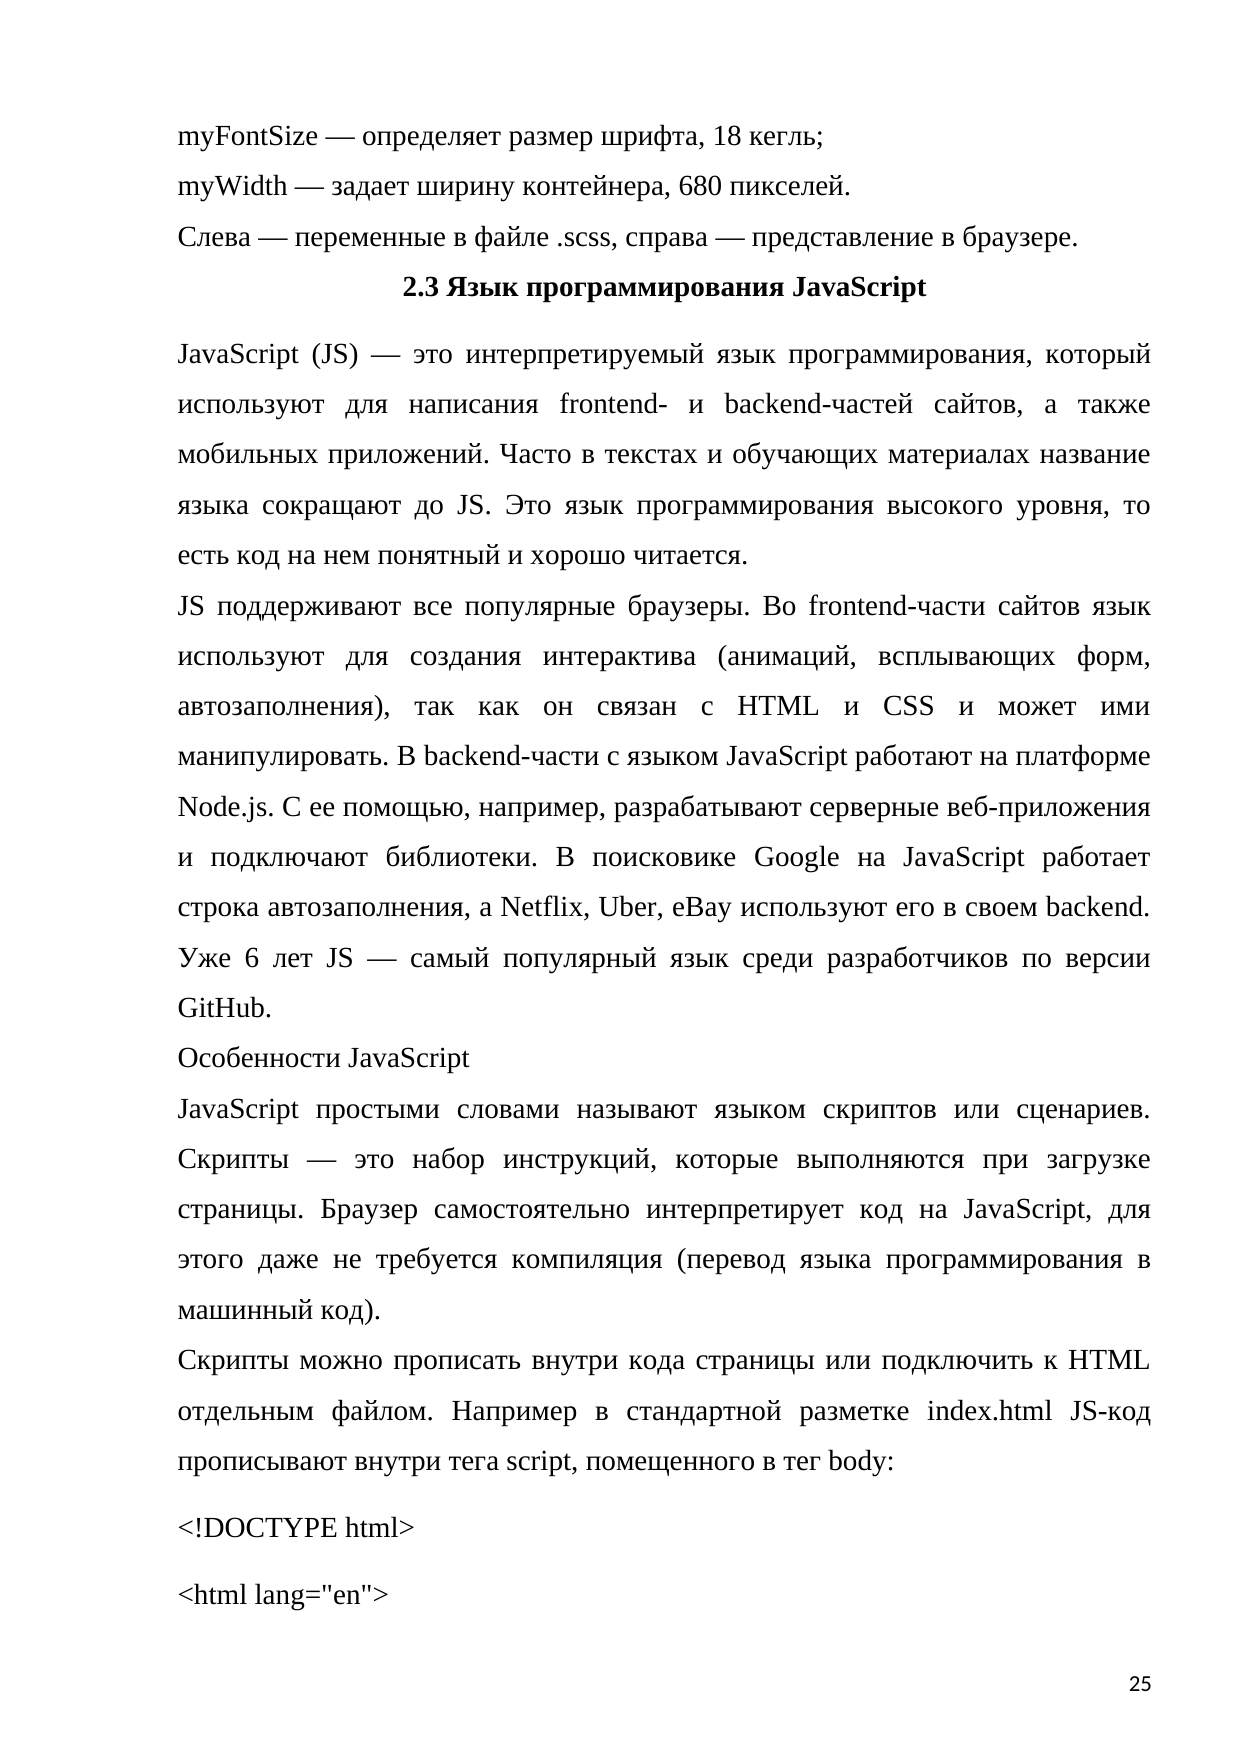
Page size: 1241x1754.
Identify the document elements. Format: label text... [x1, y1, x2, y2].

text Слева — переменные в файле .scss, справа — представление в браузере. [177, 219, 1152, 252]
text myWidth — задает ширину контейнера, 680 пикселей. [177, 168, 1152, 202]
text Скрипты можно прописать внутри кода страницы или подключить к HTML отдельным файлом. Например в стандартной разметке index.html JS-код прописывают внутри тега script, помещенного в тег body: [177, 1342, 1152, 1476]
text 2.3 Язык программирования JavaScript [177, 269, 1152, 303]
text myFontSize — определяет размер шрифта, 18 кегль; [177, 118, 1152, 152]
text <!DOCTYPE html> [177, 1510, 1152, 1543]
text <html lang="en"> [177, 1577, 1152, 1610]
text JavaScript (JS) — это интерпретируемый язык программирования, который используют для написания frontend- и backend-частей сайтов, а также мобильных приложений. Часто в текстах и обучающих материалах название языка сокращают до JS. Это язык программирования высокого уровня, то есть код на нем понятный и хорошо читается. [177, 336, 1152, 571]
text JavaScript простыми словами называют языком скриптов или сценариев. Скрипты — это набор инструкций, которые выполняются при загрузке страницы. Браузер самостоятельно интерпретирует код на JavaScript, для этого даже не требуется компиляция (перевод языка программирования в машинный код). [177, 1091, 1152, 1326]
text JS поддерживают все популярные браузеры. Во frontend-части сайтов язык используют для создания интерактива (анимаций, всплывающих форм, автозаполнения), так как он связан с HTML и CSS и может ими манипулировать. В backend-части с языком JavaScript работают на платформе Node.js. С ее помощью, например, разрабатывают серверные веб-приложения и подключают библиотеки. В поисковике Google на JavaScript работает строка автозаполнения, а Netflix, Uber, eBay используют его в своем backend. Уже 6 лет JS — самый популярный язык среди разработчиков по версии GitHub. [177, 588, 1152, 1024]
text Особенности JavaScript [177, 1040, 1152, 1074]
